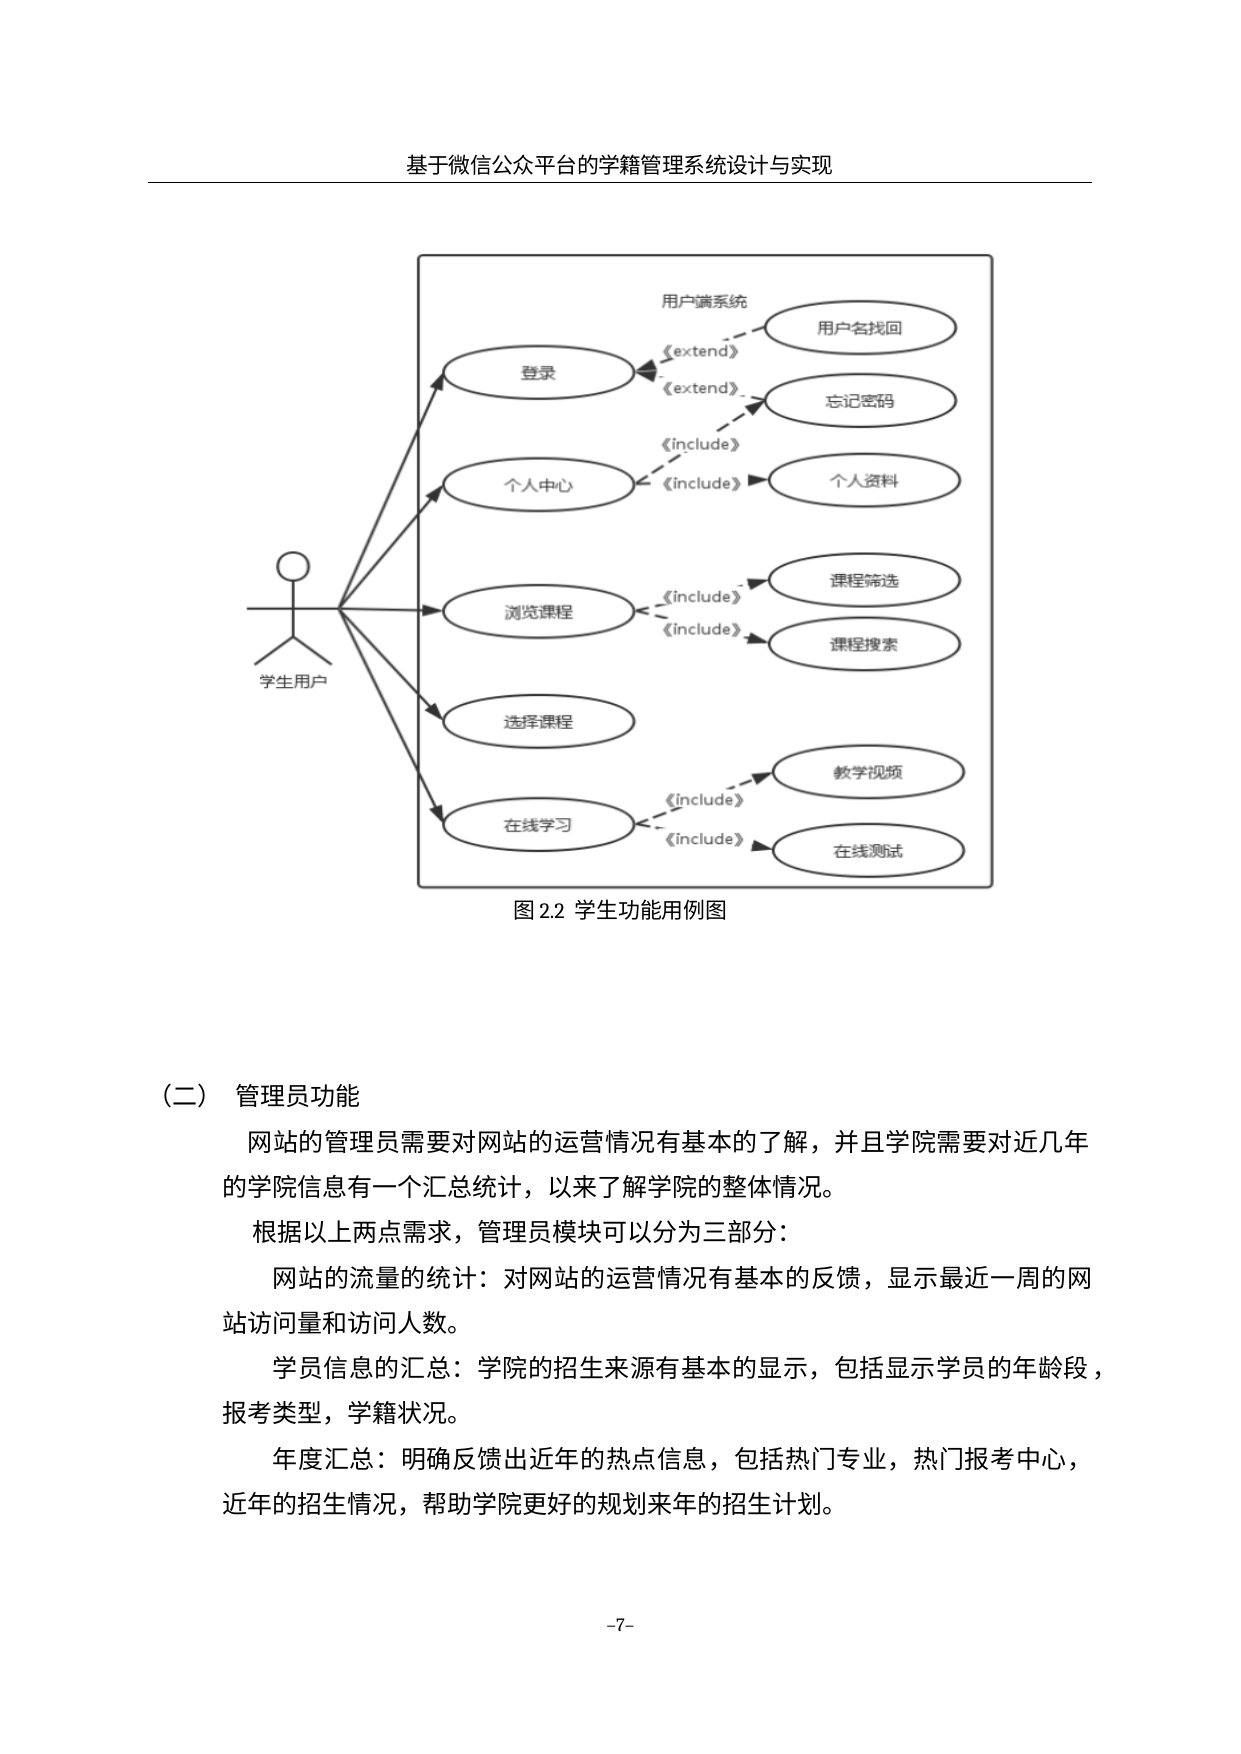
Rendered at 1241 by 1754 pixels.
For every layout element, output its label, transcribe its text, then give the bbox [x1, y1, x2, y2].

picture [243, 245, 998, 894]
text 学员信息的汇总：学院的招生来源有基本的显示，包括显示学员的年龄段，报考类型，学籍状况。 [223, 1349, 1092, 1430]
text 网站的流量的统计：对网站的运营情况有基本的反馈，显示最近一周的网站访问量和访问人数。 [223, 1258, 1092, 1339]
text 网站的管理员需要对网站的运营情况有基本的了解，并且学院需要对近几年的学院信息有一个汇总统计，以来了解学院的整体情况。 [223, 1122, 1092, 1204]
text 图2.2 学生功能用例图 [148, 893, 1092, 925]
list 管理员功能 [148, 1077, 1092, 1113]
text 年度汇总：明确反馈出近年的热点信息，包括热门专业，热门报考中心，近年的招生情况，帮助学院更好的规划来年的招生计划。 [223, 1439, 1092, 1521]
text 根据以上两点需求，管理员模块可以分为三部分： [223, 1213, 1092, 1249]
